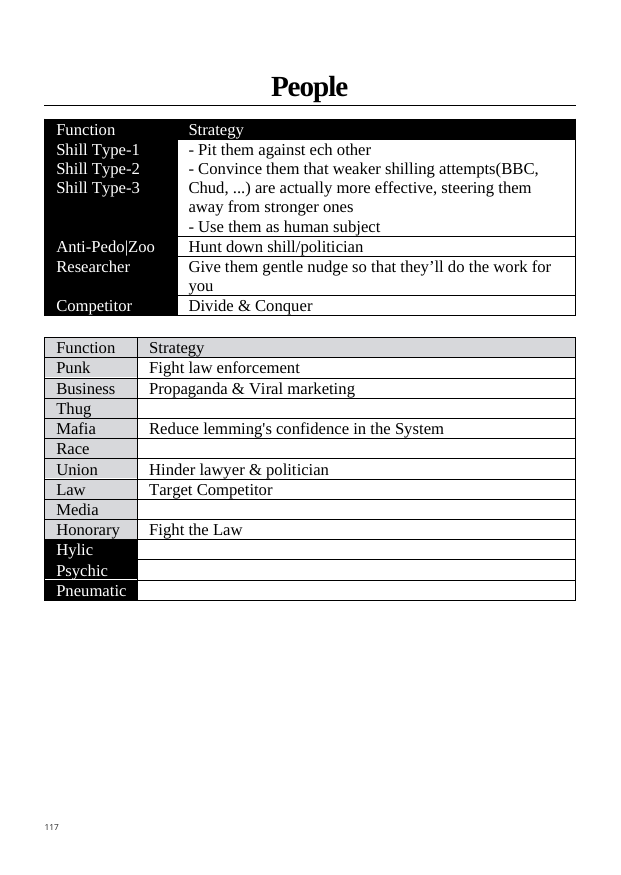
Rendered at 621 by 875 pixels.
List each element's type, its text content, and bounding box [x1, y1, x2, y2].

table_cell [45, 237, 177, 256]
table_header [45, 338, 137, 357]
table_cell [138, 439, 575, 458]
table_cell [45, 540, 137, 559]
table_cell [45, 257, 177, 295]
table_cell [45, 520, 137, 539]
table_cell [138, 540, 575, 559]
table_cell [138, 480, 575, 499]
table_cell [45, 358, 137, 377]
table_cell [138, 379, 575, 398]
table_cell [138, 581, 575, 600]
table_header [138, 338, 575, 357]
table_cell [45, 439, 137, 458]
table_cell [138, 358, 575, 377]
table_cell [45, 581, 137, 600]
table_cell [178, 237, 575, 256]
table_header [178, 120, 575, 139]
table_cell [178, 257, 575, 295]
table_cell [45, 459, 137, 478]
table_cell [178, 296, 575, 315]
subtitle People [44, 69, 576, 105]
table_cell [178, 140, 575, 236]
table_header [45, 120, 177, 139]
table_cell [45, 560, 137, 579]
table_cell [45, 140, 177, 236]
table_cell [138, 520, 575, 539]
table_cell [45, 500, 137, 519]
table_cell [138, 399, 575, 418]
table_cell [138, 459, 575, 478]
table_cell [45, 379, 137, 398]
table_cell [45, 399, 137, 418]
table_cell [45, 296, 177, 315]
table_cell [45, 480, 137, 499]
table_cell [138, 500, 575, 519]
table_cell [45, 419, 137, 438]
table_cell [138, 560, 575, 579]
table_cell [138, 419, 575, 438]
